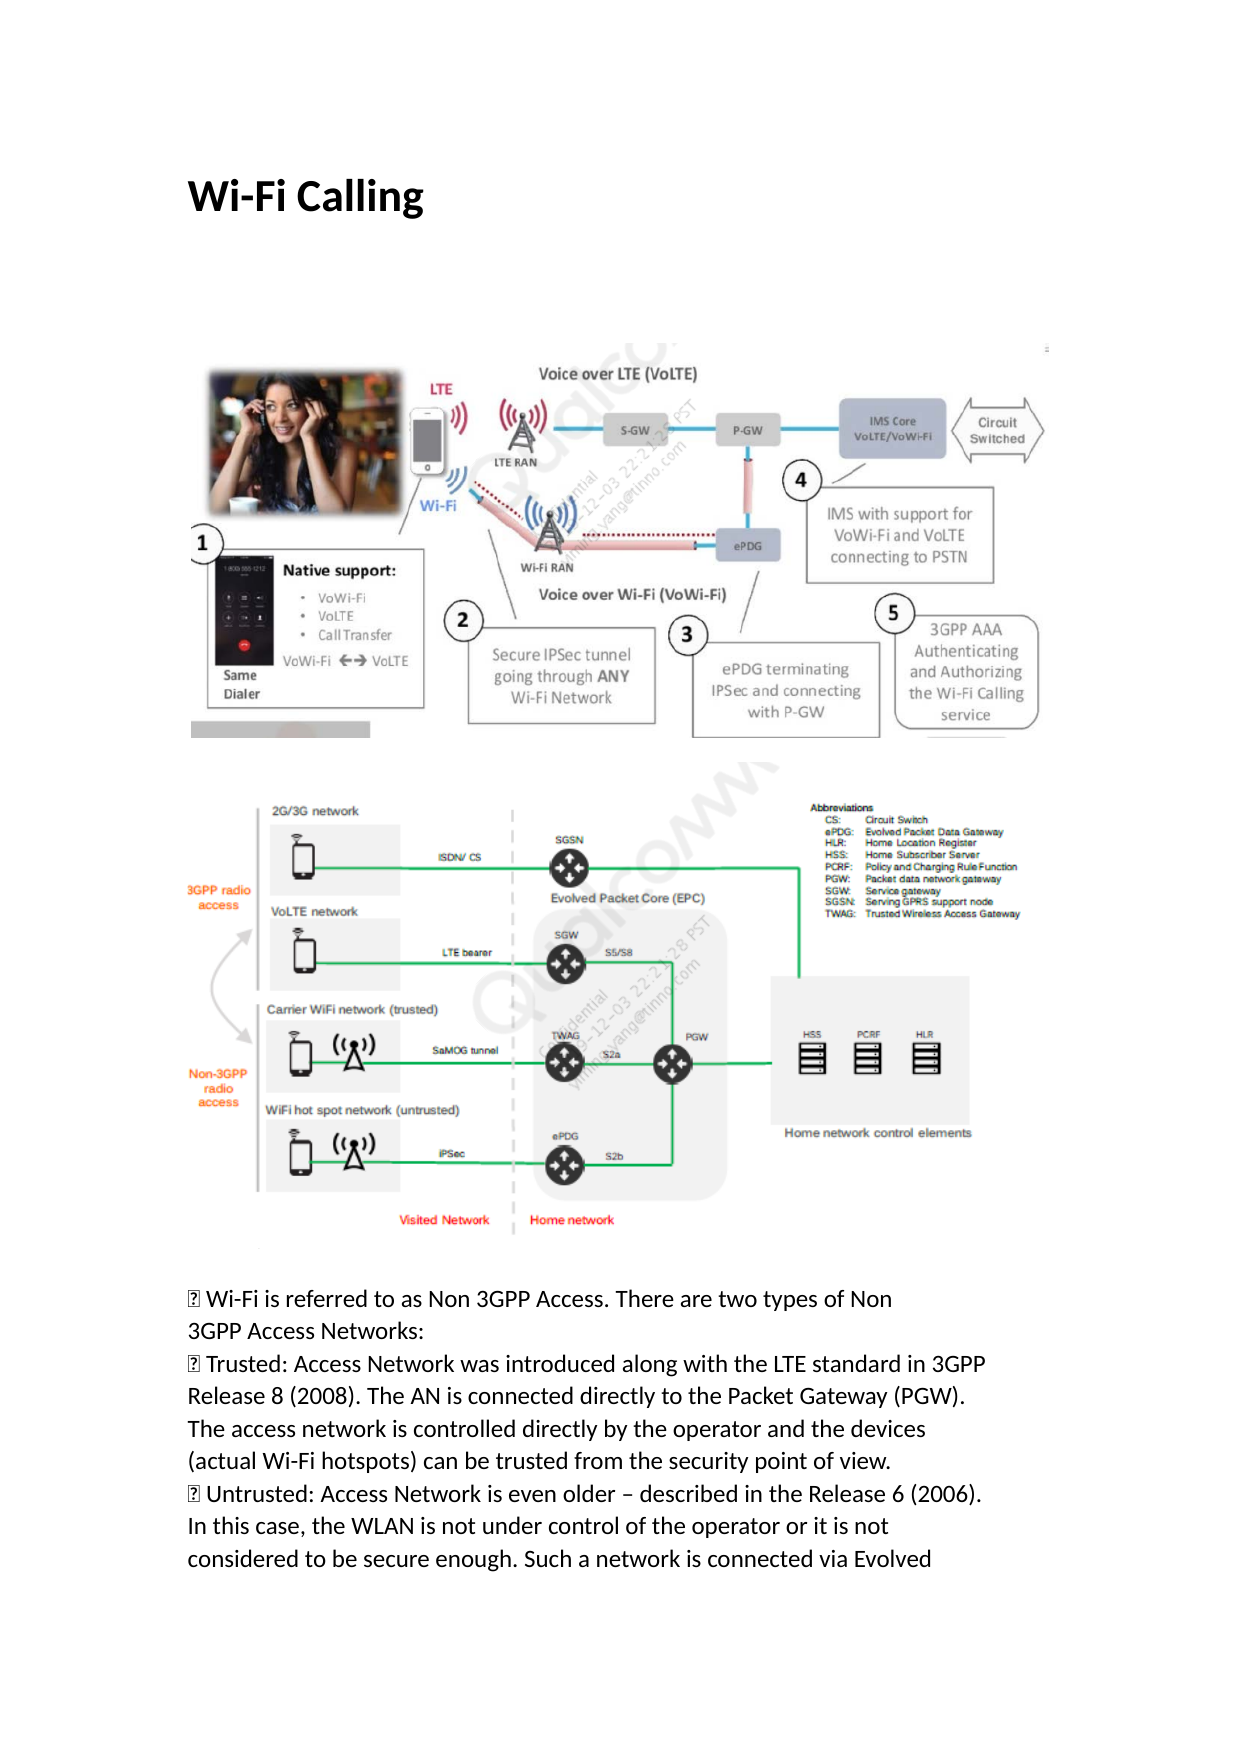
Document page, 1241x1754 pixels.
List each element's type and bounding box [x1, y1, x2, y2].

picture [187, 762, 1053, 1249]
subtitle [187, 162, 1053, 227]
picture [187, 343, 1052, 759]
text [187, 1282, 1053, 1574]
